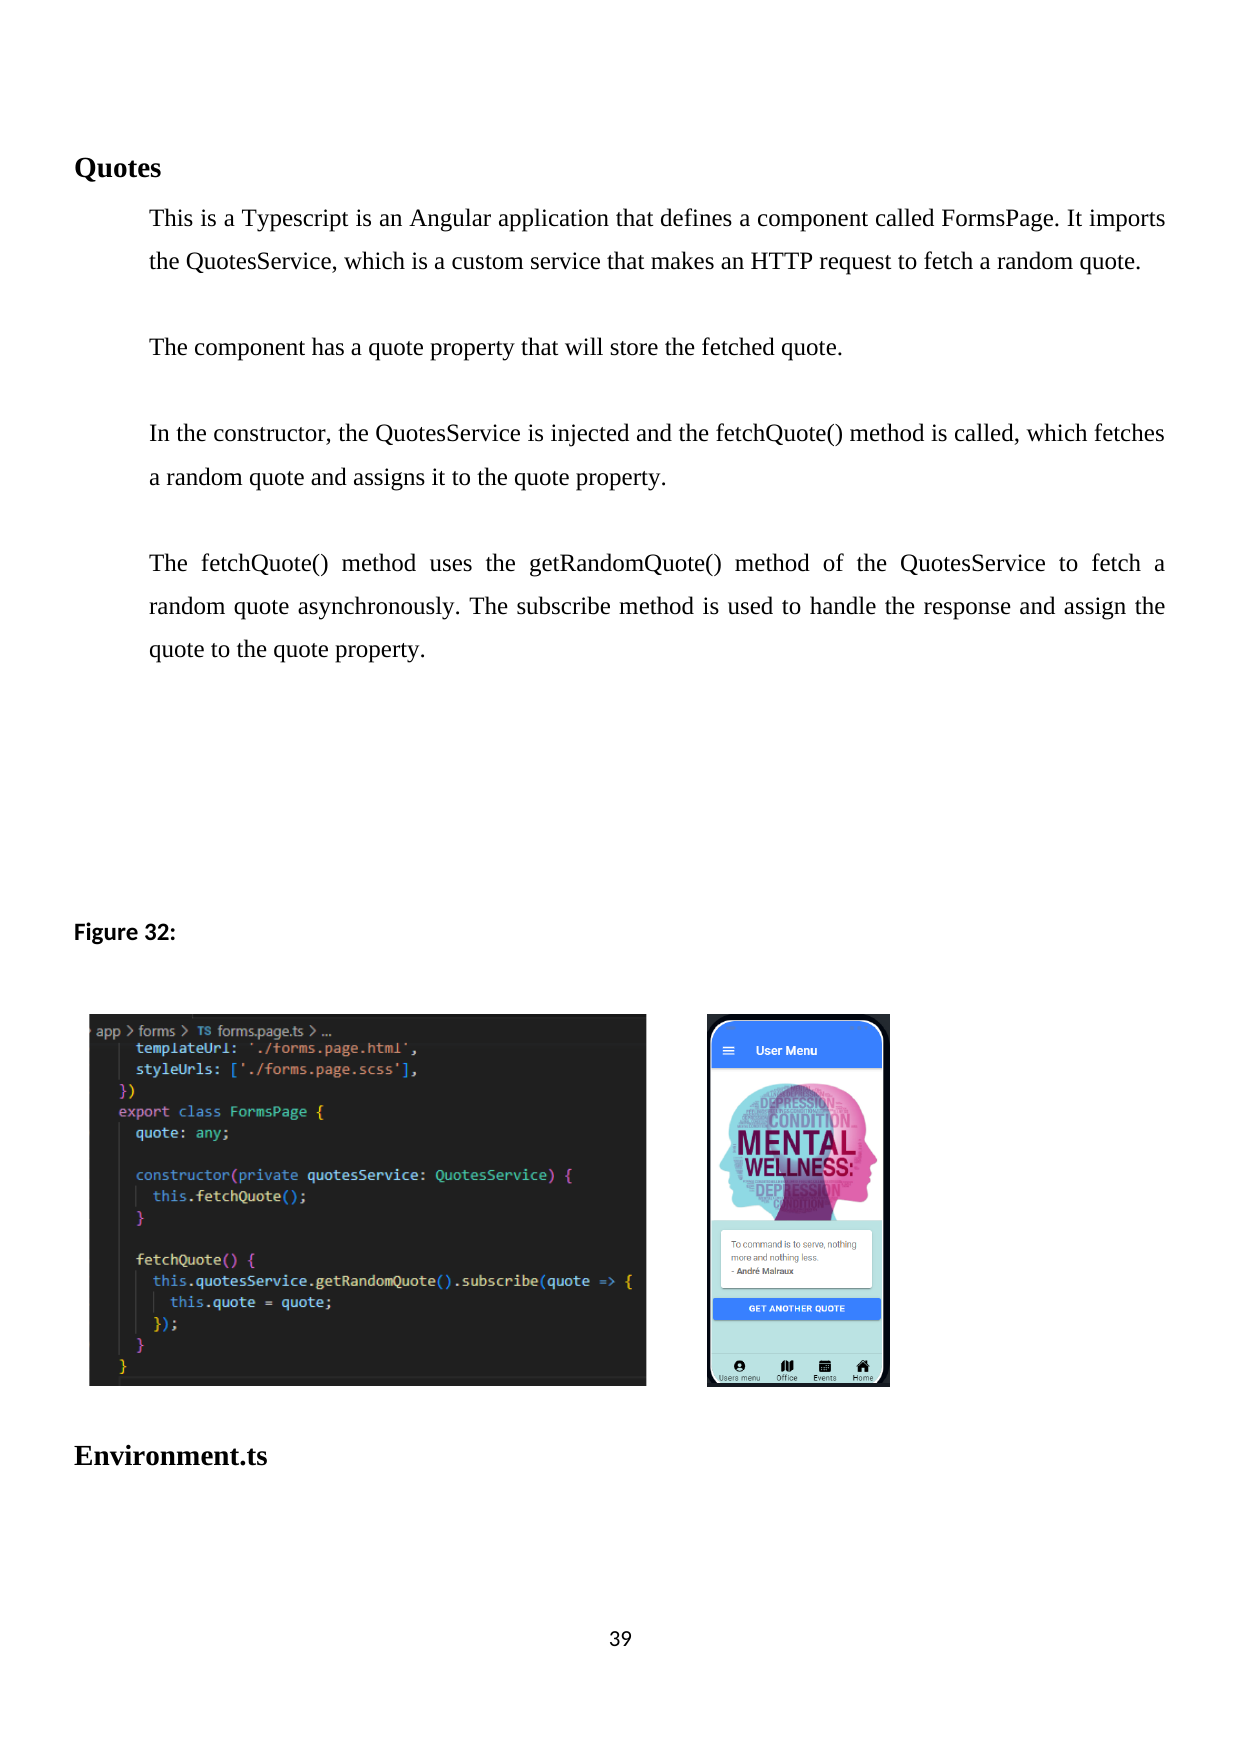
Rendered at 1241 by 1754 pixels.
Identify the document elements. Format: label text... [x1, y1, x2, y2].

list This is a Typescript is an Angular application that defines a component called FormsPage. It imports the QuotesService, which is a custom service that makes an HTTP request to fetch a random quote. [149, 203, 1166, 275]
picture [707, 1014, 890, 1387]
text Quotes [74, 150, 1166, 183]
text Figure 32: [74, 916, 1166, 946]
picture [89, 1014, 647, 1386]
text Environment.ts [74, 1438, 1166, 1471]
list In the constructor, the QuotesService is injected and the fetchQuote() method is called, which fetches a random quote and assigns it to the quote property. [149, 418, 1166, 490]
list The fetchQuote() method uses the getRandomQuote() method of the QuotesService to fetch a random quote asynchronously. The subscribe method is used to handle the response and assign the quote to the quote property. [149, 548, 1166, 663]
list The component has a quote property that will store the fetched quote. [149, 332, 1166, 361]
